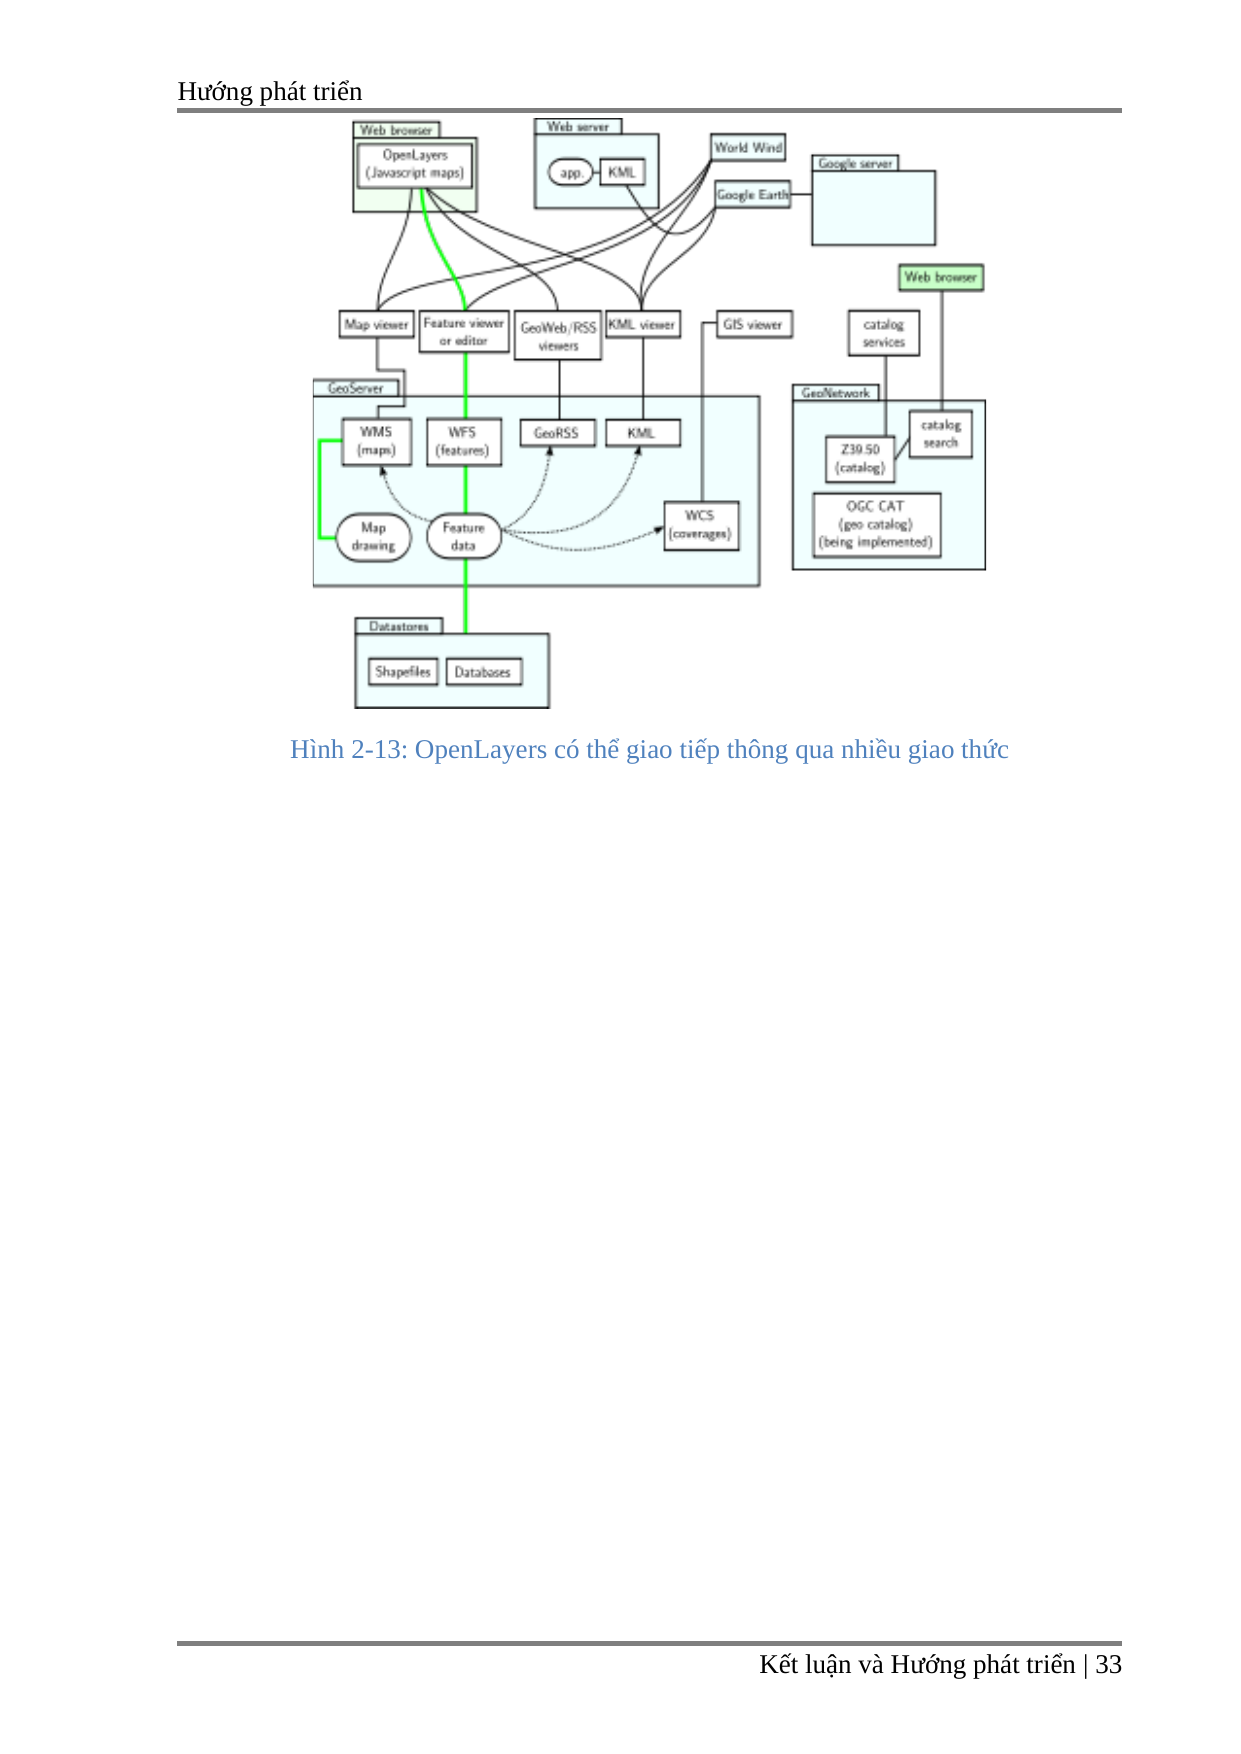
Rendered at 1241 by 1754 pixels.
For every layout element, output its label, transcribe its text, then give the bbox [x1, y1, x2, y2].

picture [312, 118, 987, 709]
